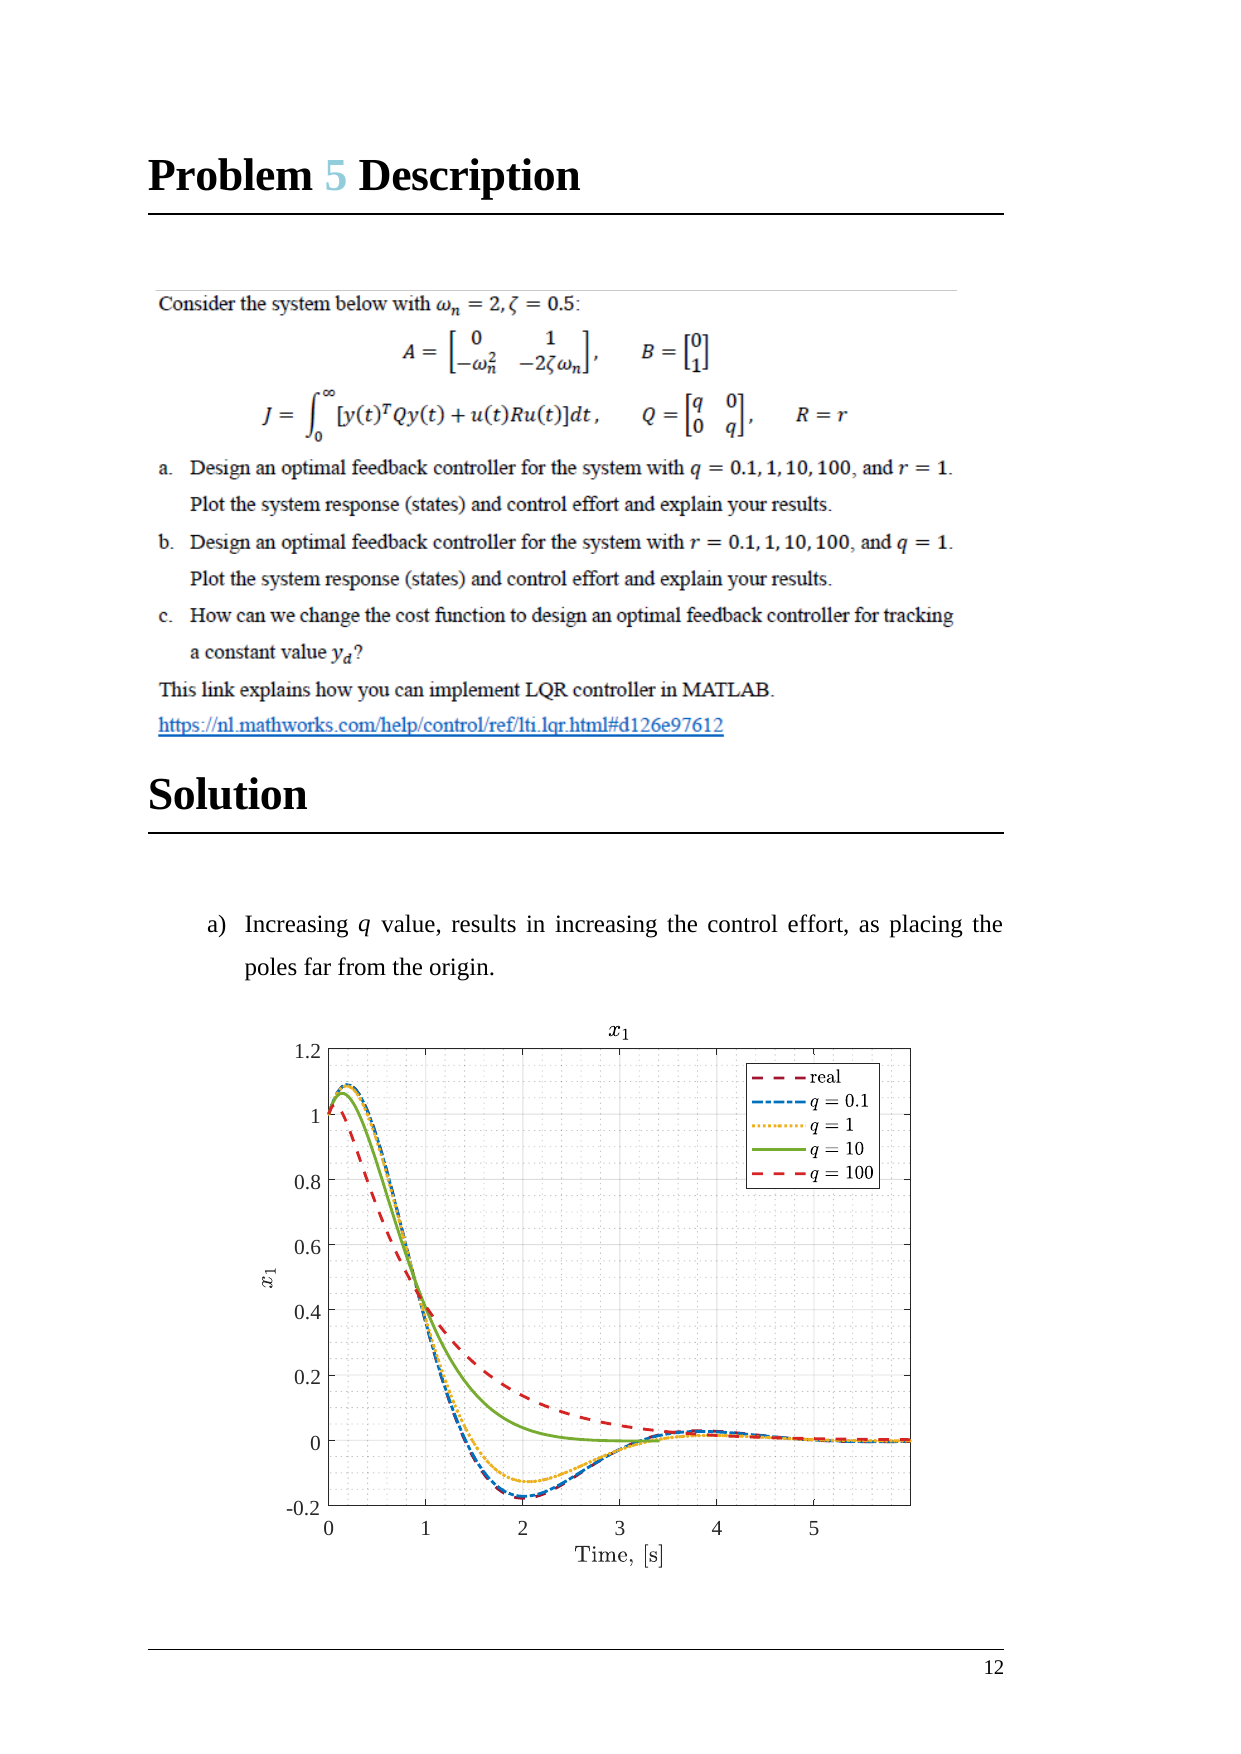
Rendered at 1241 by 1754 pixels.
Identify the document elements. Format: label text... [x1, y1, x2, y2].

subtitle Solution [148, 766, 1004, 832]
list Increasing value, results in increasing the control effort, as placing the poles far from the origin. [207, 909, 1004, 981]
picture [147, 290, 1004, 742]
subtitle Problem 5 Description [148, 148, 1004, 213]
